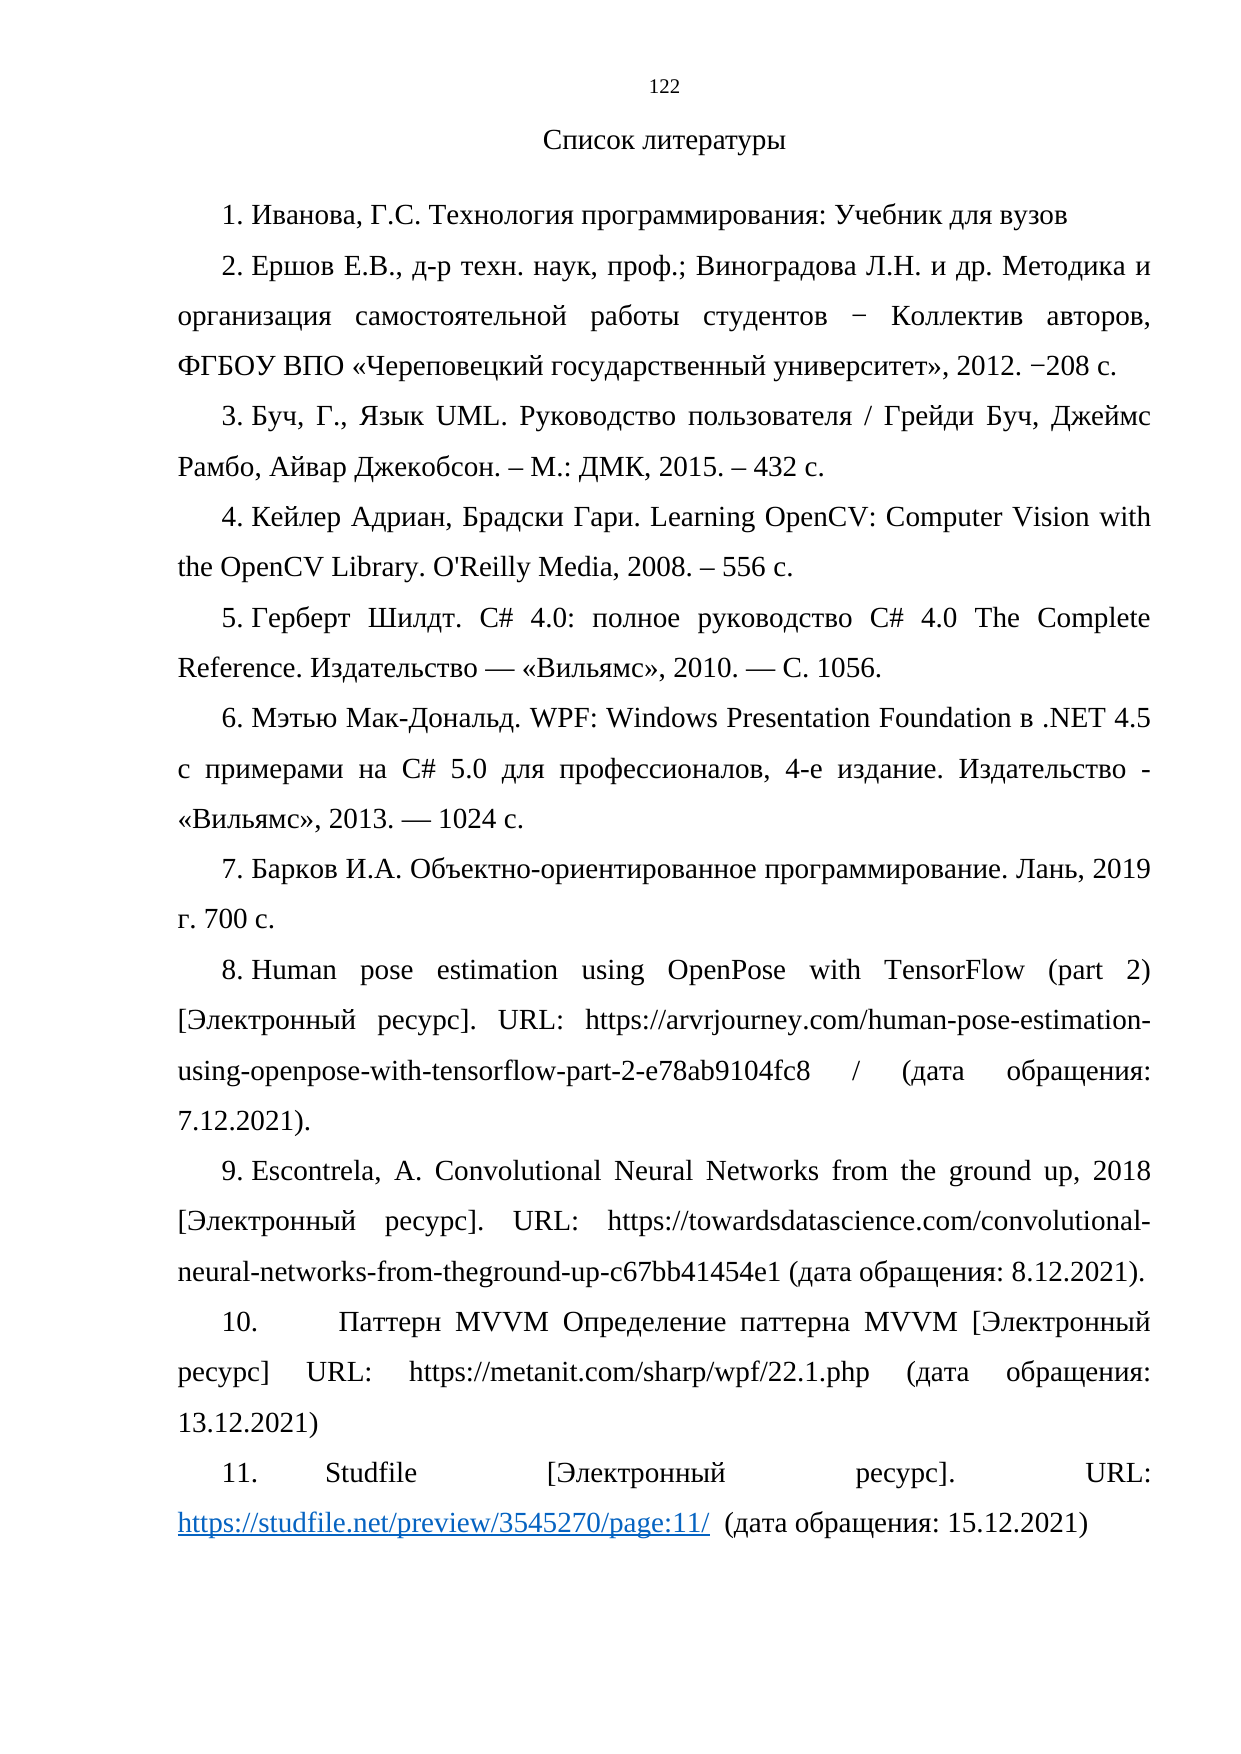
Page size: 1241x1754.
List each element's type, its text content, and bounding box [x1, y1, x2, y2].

text Герберт Шилдт. C# 4.0: полное руководство C# 4.0 The Complete Reference. Издательство — «Вильямс», 2010. — С. 1056. [177, 600, 1152, 684]
text Иванова, Г.С. Технология программирования: Учебник для вузов [177, 197, 1152, 231]
text Мэтью Мак-Дональд. WPF: Windows Presentation Foundation в .NET 4.5 с примерами на C# 5.0 для профессионалов, 4-е издание. Издательство - «Вильямс», 2013. — 1024 с. [177, 700, 1152, 834]
text Escontrela, A. Convolutional Neural Networks from the ground up, 2018 [Электронный ресурс]. URL: https://towardsdatascience.com/convolutional-neural-networks-from-theground-up-c67bb41454e1 (дата обращения: 8.12.2021). [177, 1153, 1152, 1287]
text Studfile [Электронный ресурс]. URL: https://studfile.net/preview/3545270/page:11/ (дата обращения: 15.12.2021) [177, 1455, 1152, 1539]
text Кейлер Адриан, Брадски Гари. Learning OpenCV: Computer Vision with the OpenCV Library. O'Reilly Media, 2008. – 556 с. [177, 499, 1152, 583]
text Барков И.А. Объектно-ориентированное программирование. Лань, 2019 г. 700 с. [177, 851, 1152, 935]
text Список литературы [177, 122, 1152, 156]
text Human pose estimation using OpenPose with TensorFlow (part 2) [Электронный ресурс]. URL: https://arvrjourney.com/human-pose-estimation-using-openpose-with-tensorflow-part-2-e78ab9104fc8 / (дата обращения: 7.12.2021). [177, 952, 1152, 1136]
text Ершов Е.В., д-р техн. наук, проф.; Виноградова Л.Н. и др. Методика и организация самостоятельной работы студентов − Коллектив авторов, ФГБОУ ВПО «Череповецкий государственный университет», 2012. −208 с. [177, 248, 1152, 382]
text Буч, Г., Язык UML. Руководство пользователя / Грейди Буч, Джеймс Рамбо, Айвар Джекобсон. – М.: ДМК, 2015. – 432 с. [177, 398, 1152, 482]
text Паттерн MVVM Определение паттерна MVVM [Электронный ресурс] URL: https://metanit.com/sharp/wpf/22.1.php (дата обращения: 13.12.2021) [177, 1304, 1152, 1438]
